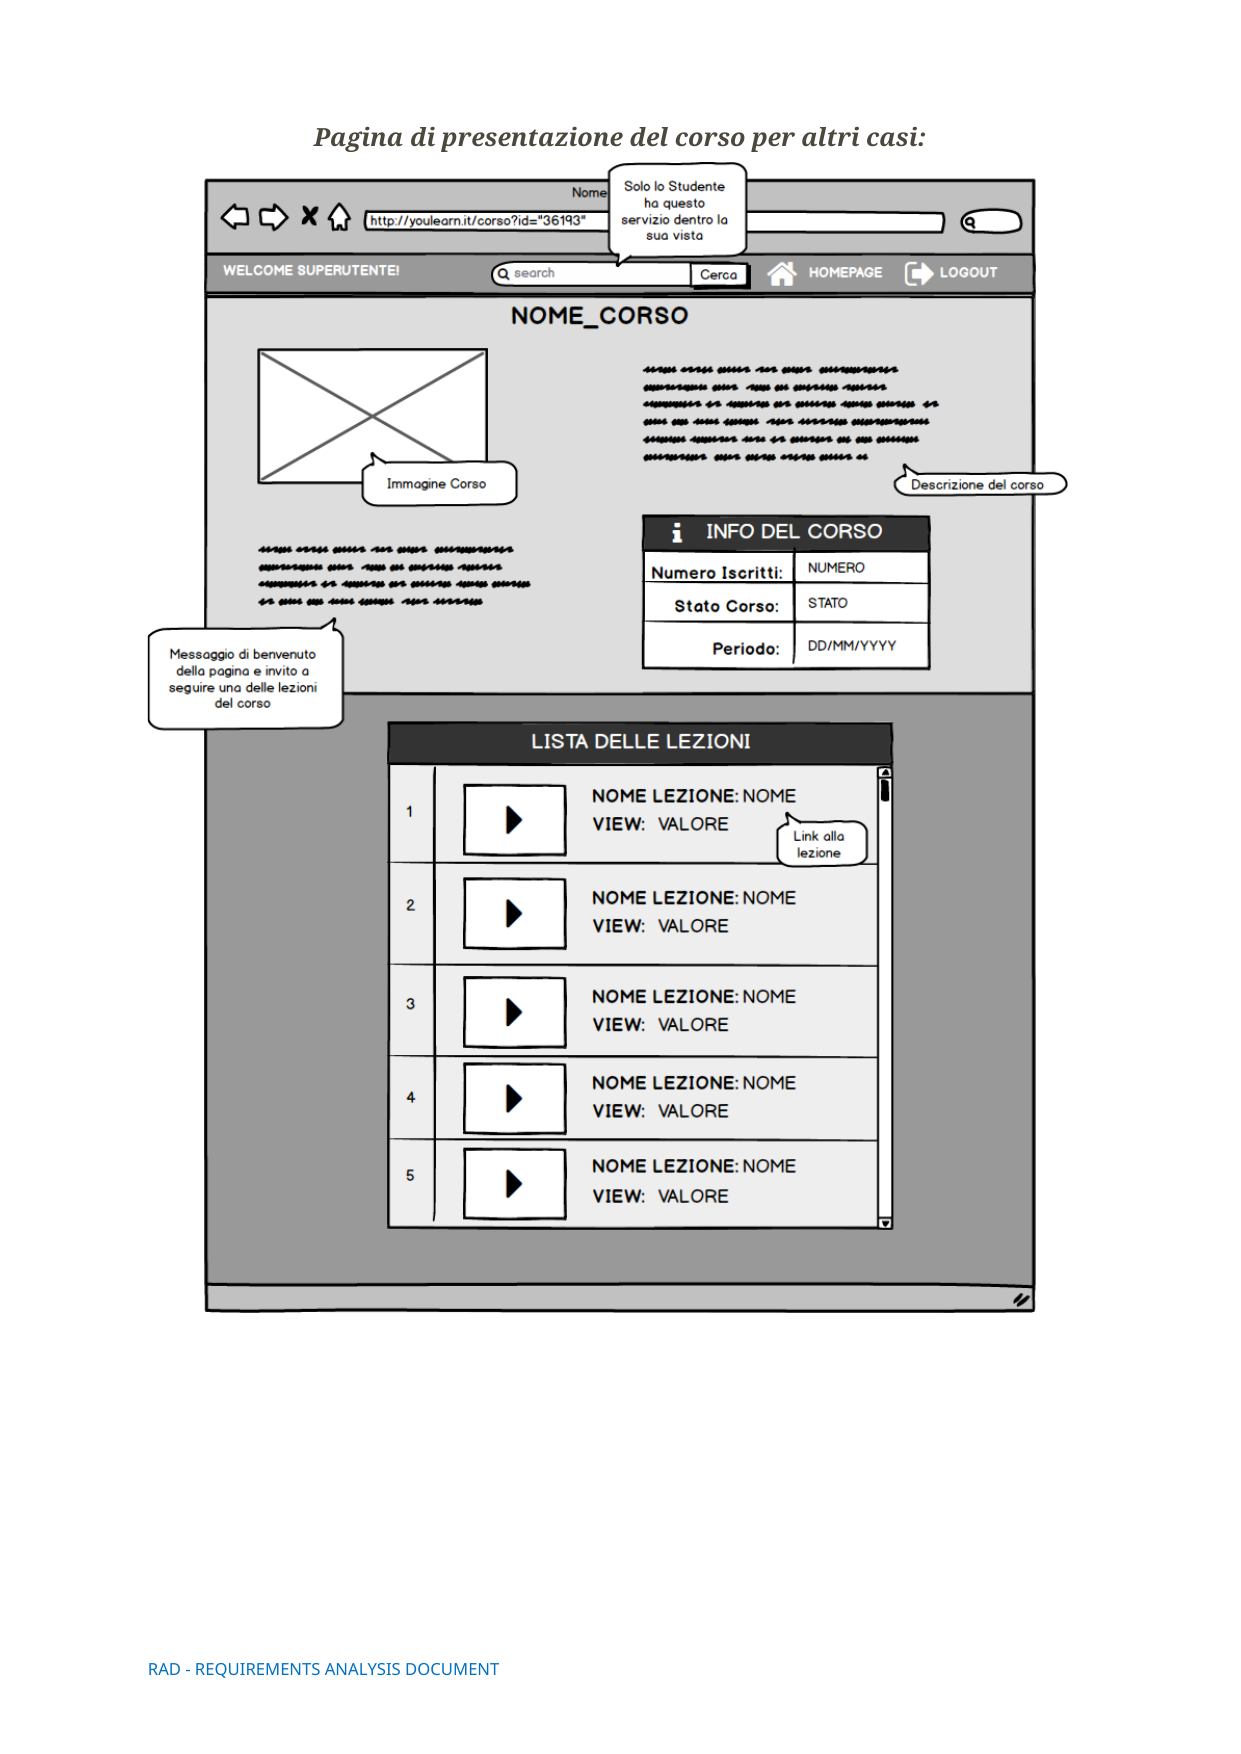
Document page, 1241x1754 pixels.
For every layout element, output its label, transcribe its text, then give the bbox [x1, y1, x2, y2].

subtitle Pagina di presentazione del corso per altri casi: [148, 119, 1092, 154]
picture [147, 162, 1093, 1313]
